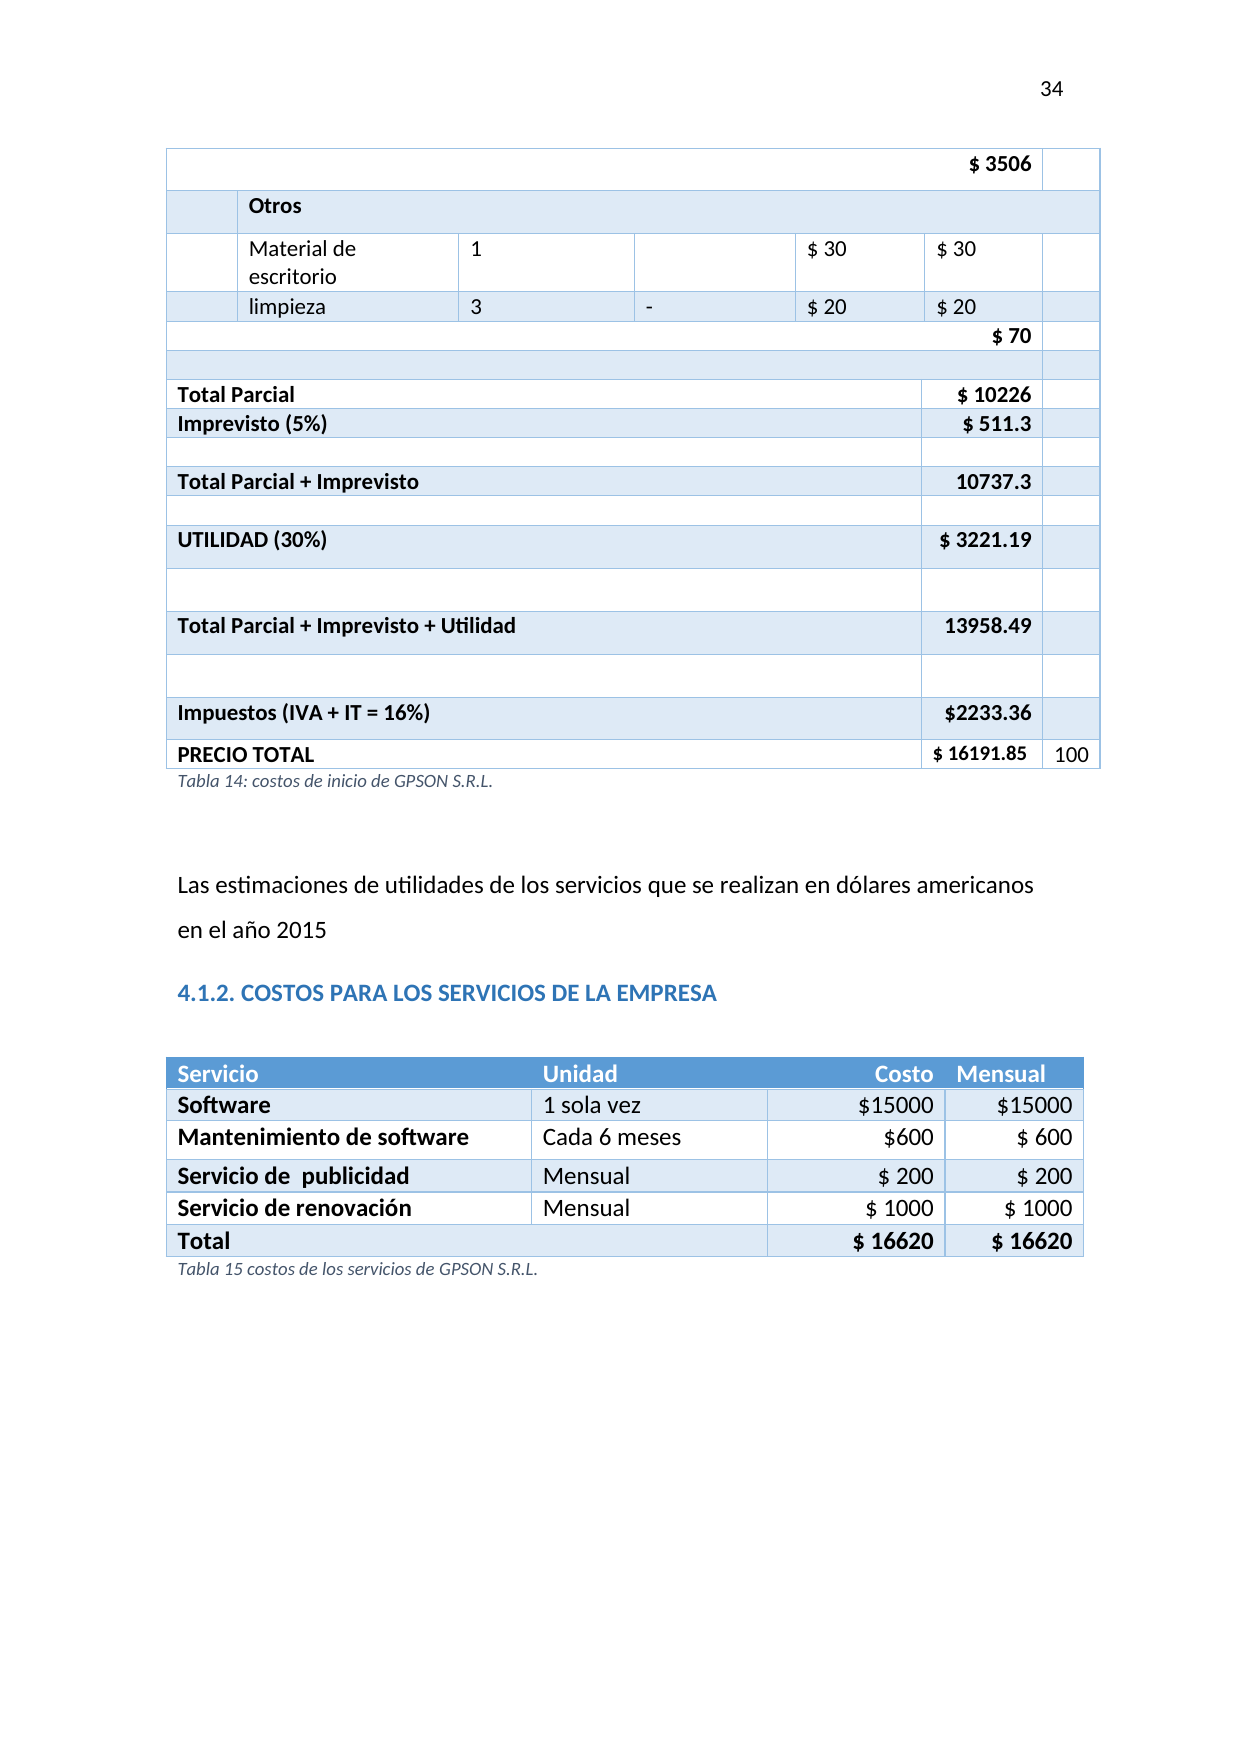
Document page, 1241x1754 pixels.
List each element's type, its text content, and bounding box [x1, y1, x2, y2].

table_cell [1043, 569, 1099, 611]
table_cell Mensual [532, 1160, 767, 1191]
table_cell [922, 569, 1042, 611]
table_cell $ 200 [768, 1160, 944, 1191]
table_cell Servicio de renovación [167, 1193, 531, 1224]
table_cell - [635, 292, 795, 321]
table_cell [1043, 409, 1099, 437]
table_cell limpieza [238, 292, 458, 321]
table_cell $ 3221.19 [922, 526, 1042, 568]
table_cell $ 30 [796, 234, 924, 291]
table_cell [1043, 380, 1099, 408]
table_cell $ 16191.85 [922, 740, 1042, 768]
table_cell Software [167, 1090, 531, 1120]
table_cell $ 3506 [167, 149, 1042, 190]
text 4.1.2. COSTOS PARA LOS SERVICIOS DE LA EMPRESA [177, 977, 1063, 1007]
table_header Costo [768, 1058, 945, 1088]
table_cell $ 20 [796, 292, 924, 321]
table_cell $2233.36 [922, 698, 1042, 739]
table_cell $ 30 [925, 234, 1042, 291]
table_cell [635, 234, 795, 291]
table_cell Imprevisto (5%) [167, 409, 921, 437]
table_cell [167, 569, 921, 611]
table_cell [1043, 149, 1099, 190]
table_cell Otros [238, 191, 1099, 233]
table_cell 3 [459, 292, 634, 321]
table_header Servicio [167, 1058, 531, 1088]
table_cell $ 20 [925, 292, 1042, 321]
text Tabla 14: costos de inicio de GPSON S.R.L. [177, 769, 1063, 792]
table_cell [1043, 655, 1099, 697]
table_cell [1043, 322, 1099, 350]
table_cell $15000 [768, 1090, 944, 1120]
table_cell $ 16620 [946, 1225, 1083, 1256]
table_cell Impuestos (IVA + IT = 16%) [167, 698, 921, 739]
table_cell Cada 6 meses [532, 1121, 767, 1159]
table_cell $ 1000 [768, 1193, 944, 1224]
table_cell Mantenimiento de software [167, 1121, 531, 1159]
table_cell 100 [1043, 740, 1099, 768]
table_cell [167, 655, 921, 697]
table_cell $ 511.3 [922, 409, 1042, 437]
table_cell [1043, 496, 1099, 524]
table_cell [1043, 526, 1099, 568]
table_cell [167, 191, 237, 233]
table_cell 1 sola vez [532, 1090, 767, 1120]
table_cell 10737.3 [922, 467, 1042, 495]
table_cell $15000 [946, 1090, 1083, 1120]
table_cell 13958.49 [922, 612, 1042, 654]
table_cell $ 200 [946, 1160, 1083, 1191]
table_cell [167, 438, 921, 466]
table_cell [922, 496, 1042, 524]
table_cell [1043, 612, 1099, 654]
table_cell [1043, 292, 1099, 321]
table_cell [1043, 698, 1099, 739]
table_cell [1043, 438, 1099, 466]
table_cell [167, 234, 237, 291]
table_cell [1043, 467, 1099, 495]
table_cell 1 [459, 234, 634, 291]
table_header Mensual [945, 1058, 1083, 1088]
table_cell Total Parcial [167, 380, 921, 408]
table_cell [167, 351, 1042, 379]
table_cell $ 10226 [922, 380, 1042, 408]
table_cell Mensual [532, 1193, 767, 1224]
table_cell [922, 438, 1042, 466]
table_cell [1043, 234, 1099, 291]
table_cell Total Parcial + Imprevisto [167, 467, 921, 495]
table_cell [167, 496, 921, 524]
table_cell [922, 655, 1042, 697]
text Las estimaciones de utilidades de los servicios que se realizan en dólares americanos en el año 2015 [177, 869, 1063, 945]
table_cell UTILIDAD (30%) [167, 526, 921, 568]
text Tabla 15 costos de los servicios de GPSON S.R.L. [177, 1257, 1063, 1280]
table_cell $ 1000 [946, 1193, 1083, 1224]
table_cell Servicio de publicidad [167, 1160, 531, 1191]
table_cell $ 600 [946, 1121, 1083, 1159]
table_cell $ 16620 [768, 1225, 944, 1256]
table_cell $ 70 [167, 322, 1042, 350]
table_cell Total Parcial + Imprevisto + Utilidad [167, 612, 921, 654]
table_cell $600 [768, 1121, 944, 1159]
table_cell PRECIO TOTAL [167, 740, 921, 768]
table_cell Total [167, 1225, 767, 1256]
table_cell Material de escritorio [238, 234, 458, 291]
table_cell [1043, 351, 1099, 379]
table_cell [167, 292, 237, 321]
table_header Unidad [531, 1058, 768, 1088]
